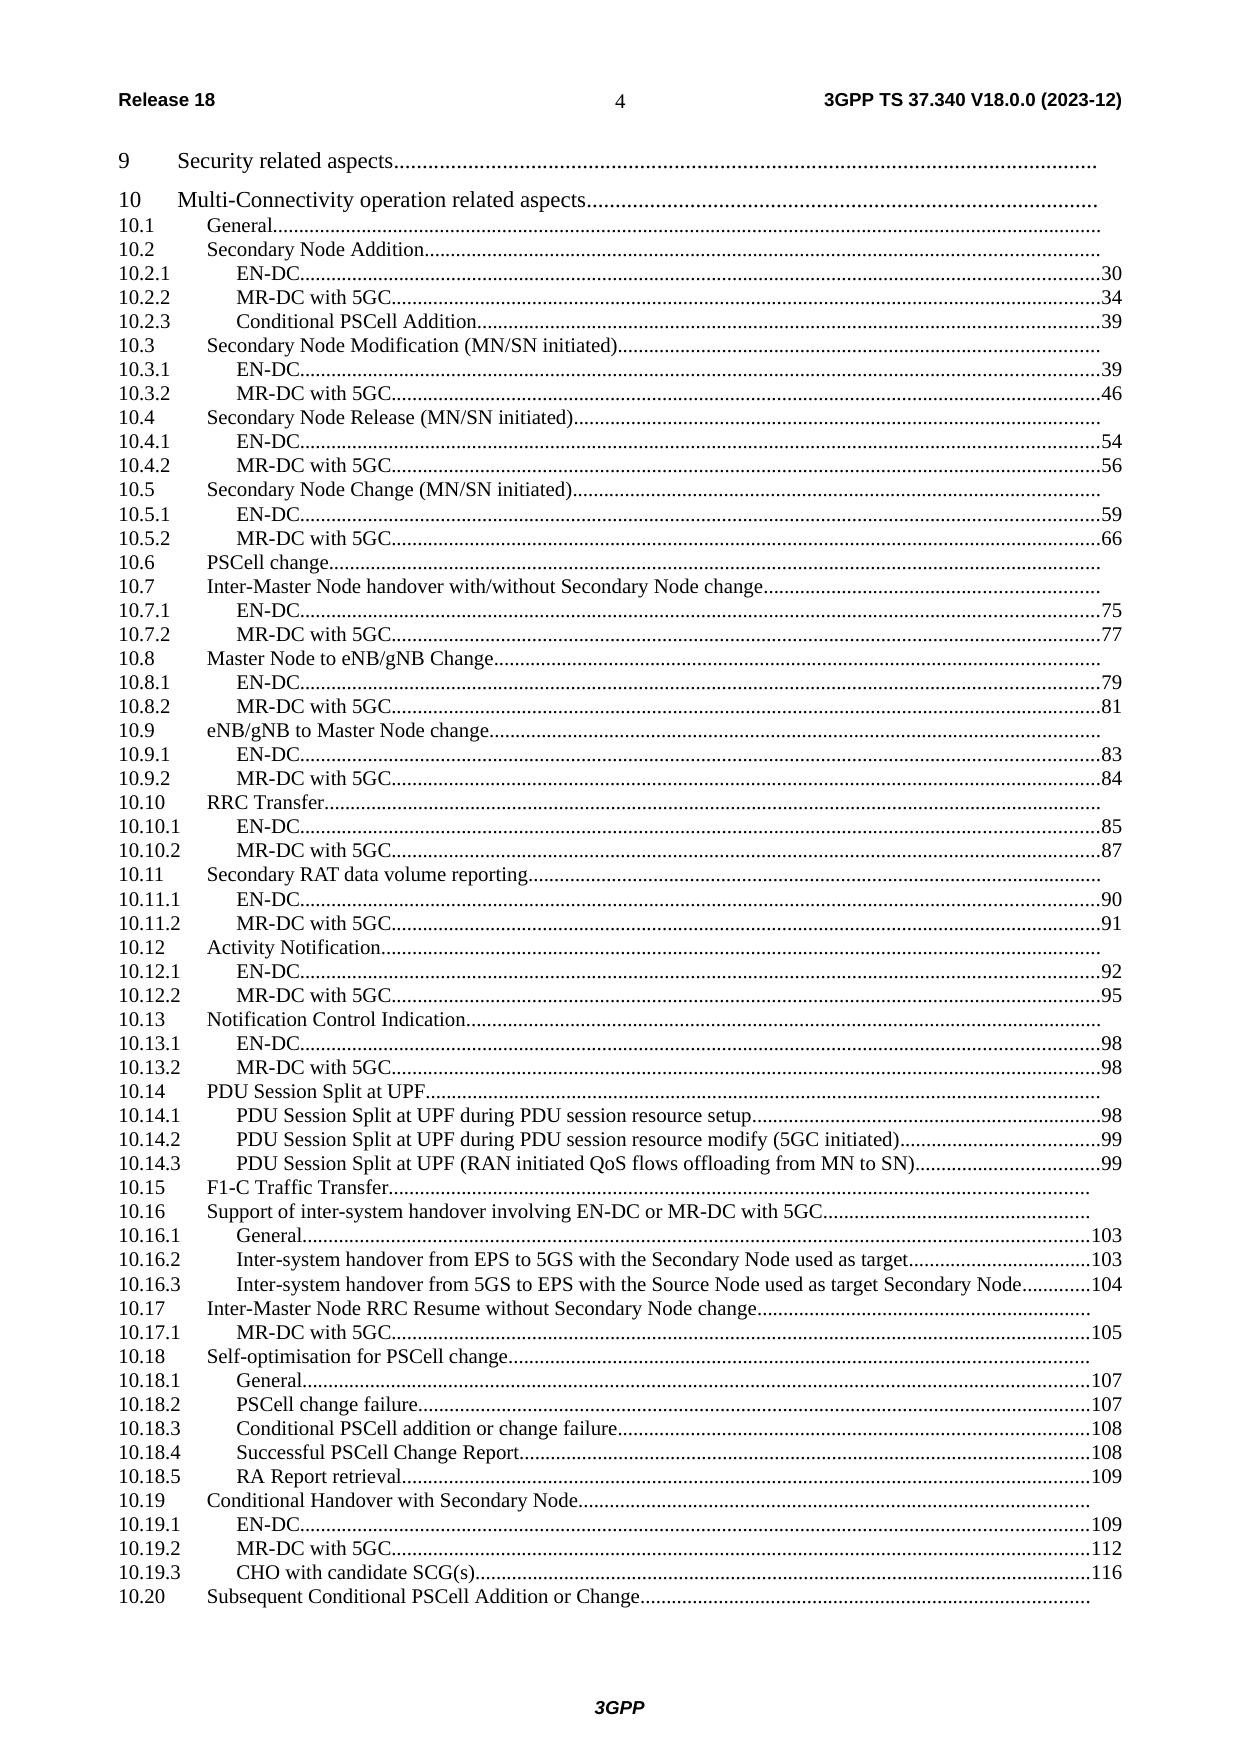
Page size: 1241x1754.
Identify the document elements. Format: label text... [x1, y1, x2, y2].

text 10.2.3 Conditional PSCell Addition 39 [118, 309, 1122, 333]
text 10.16.1 General 103 [118, 1223, 1122, 1247]
text 10.2.2 MR-DC with 5GC 34 [118, 285, 1122, 309]
text 10.9.2 MR-DC with 5GC 84 [118, 766, 1122, 790]
text 10.18.2 PSCell change failure 107 [118, 1392, 1122, 1416]
text 10.8.1 EN-DC 79 [118, 670, 1122, 694]
text 10.9 eNB/gNB to Master Node change 83 [118, 718, 1078, 742]
text 10.1 General 30 [118, 213, 1078, 237]
text 10.18 Self-optimisation for PSCell change 107 [118, 1344, 1078, 1368]
text 10.19.2 MR-DC with 5GC 112 [118, 1536, 1122, 1560]
text 10.11.1 EN-DC 90 [118, 886, 1122, 911]
text 10.14.3 PDU Session Split at UPF (RAN initiated QoS flows offloading from MN to SN) 99 [118, 1151, 1122, 1175]
text 10.12.2 MR-DC with 5GC 95 [118, 983, 1122, 1007]
text 10.13 Notification Control Indication 98 [118, 1007, 1078, 1031]
text 10.6 PSCell change 74 [118, 549, 1078, 574]
text 10.2 Secondary Node Addition 30 [118, 237, 1078, 261]
text 10.18.1 General 107 [118, 1368, 1122, 1392]
text 10.3.2 MR-DC with 5GC 46 [118, 381, 1122, 405]
text 10.19.3 CHO with candidate SCG(s) 116 [118, 1560, 1122, 1584]
text 10.14.1 PDU Session Split at UPF during PDU session resource setup 98 [118, 1103, 1122, 1127]
text 10.10.1 EN-DC 85 [118, 814, 1122, 838]
text 10.16 Support of inter-system handover involving EN-DC or MR-DC with 5GC 103 [118, 1199, 1078, 1223]
text 10.12 Activity Notification 92 [118, 934, 1078, 959]
text 10.10.2 MR-DC with 5GC 87 [118, 838, 1122, 862]
text 10.17 Inter-Master Node RRC Resume without Secondary Node change 105 [118, 1296, 1078, 1319]
text 10.11 Secondary RAT data volume reporting 90 [118, 862, 1078, 886]
text 10.11.2 MR-DC with 5GC 91 [118, 911, 1122, 934]
text 10.5.2 MR-DC with 5GC 66 [118, 526, 1122, 549]
text 10.9.1 EN-DC 83 [118, 742, 1122, 766]
text 10.7.2 MR-DC with 5GC 77 [118, 622, 1122, 646]
text 10.16.3 Inter-system handover from 5GS to EPS with the Source Node used as target Secondary Node 104 [118, 1271, 1122, 1296]
text 10.7.1 EN-DC 75 [118, 598, 1122, 622]
text 9 Security related aspects 29 [118, 147, 1078, 174]
text 10.8.2 MR-DC with 5GC 81 [118, 694, 1122, 718]
text 10.5 Secondary Node Change (MN/SN initiated) 59 [118, 477, 1078, 501]
text 10.18.3 Conditional PSCell addition or change failure 108 [118, 1416, 1122, 1440]
text 10.3 Secondary Node Modification (MN/SN initiated) 39 [118, 333, 1078, 357]
text 10.16.2 Inter-system handover from EPS to 5GS with the Secondary Node used as target 103 [118, 1247, 1122, 1271]
text 10.20 Subsequent Conditional PSCell Addition or Change 116 [118, 1584, 1078, 1608]
text 10.15 F1-C Traffic Transfer 102 [118, 1175, 1078, 1199]
text 10.7 Inter-Master Node handover with/without Secondary Node change 75 [118, 574, 1078, 598]
text 10.4 Secondary Node Release (MN/SN initiated) 54 [118, 405, 1078, 429]
text 10.14 PDU Session Split at UPF 98 [118, 1079, 1078, 1103]
text 10.14.2 PDU Session Split at UPF during PDU session resource modify (5GC initiated) 99 [118, 1127, 1122, 1151]
text 10.4.2 MR-DC with 5GC 56 [118, 453, 1122, 477]
text 10.3.1 EN-DC 39 [118, 357, 1122, 381]
text 10.18.5 RA Report retrieval 109 [118, 1464, 1122, 1488]
text 10.2.1 EN-DC 30 [118, 261, 1122, 285]
text 10.13.1 EN-DC 98 [118, 1031, 1122, 1055]
text 10.4.1 EN-DC 54 [118, 429, 1122, 453]
text 10.19 Conditional Handover with Secondary Node 109 [118, 1488, 1078, 1512]
text 10.13.2 MR-DC with 5GC 98 [118, 1055, 1122, 1079]
text 10.12.1 EN-DC 92 [118, 959, 1122, 983]
text 10.18.4 Successful PSCell Change Report 108 [118, 1440, 1122, 1464]
text 10.8 Master Node to eNB/gNB Change 79 [118, 646, 1078, 670]
text 10.10 RRC Transfer 85 [118, 790, 1078, 814]
text 10.19.1 EN-DC 109 [118, 1512, 1122, 1536]
text 10.17.1 MR-DC with 5GC 105 [118, 1319, 1122, 1344]
text 10 Multi-Connectivity operation related aspects 30 [118, 186, 1078, 213]
text 10.5.1 EN-DC 59 [118, 501, 1122, 526]
